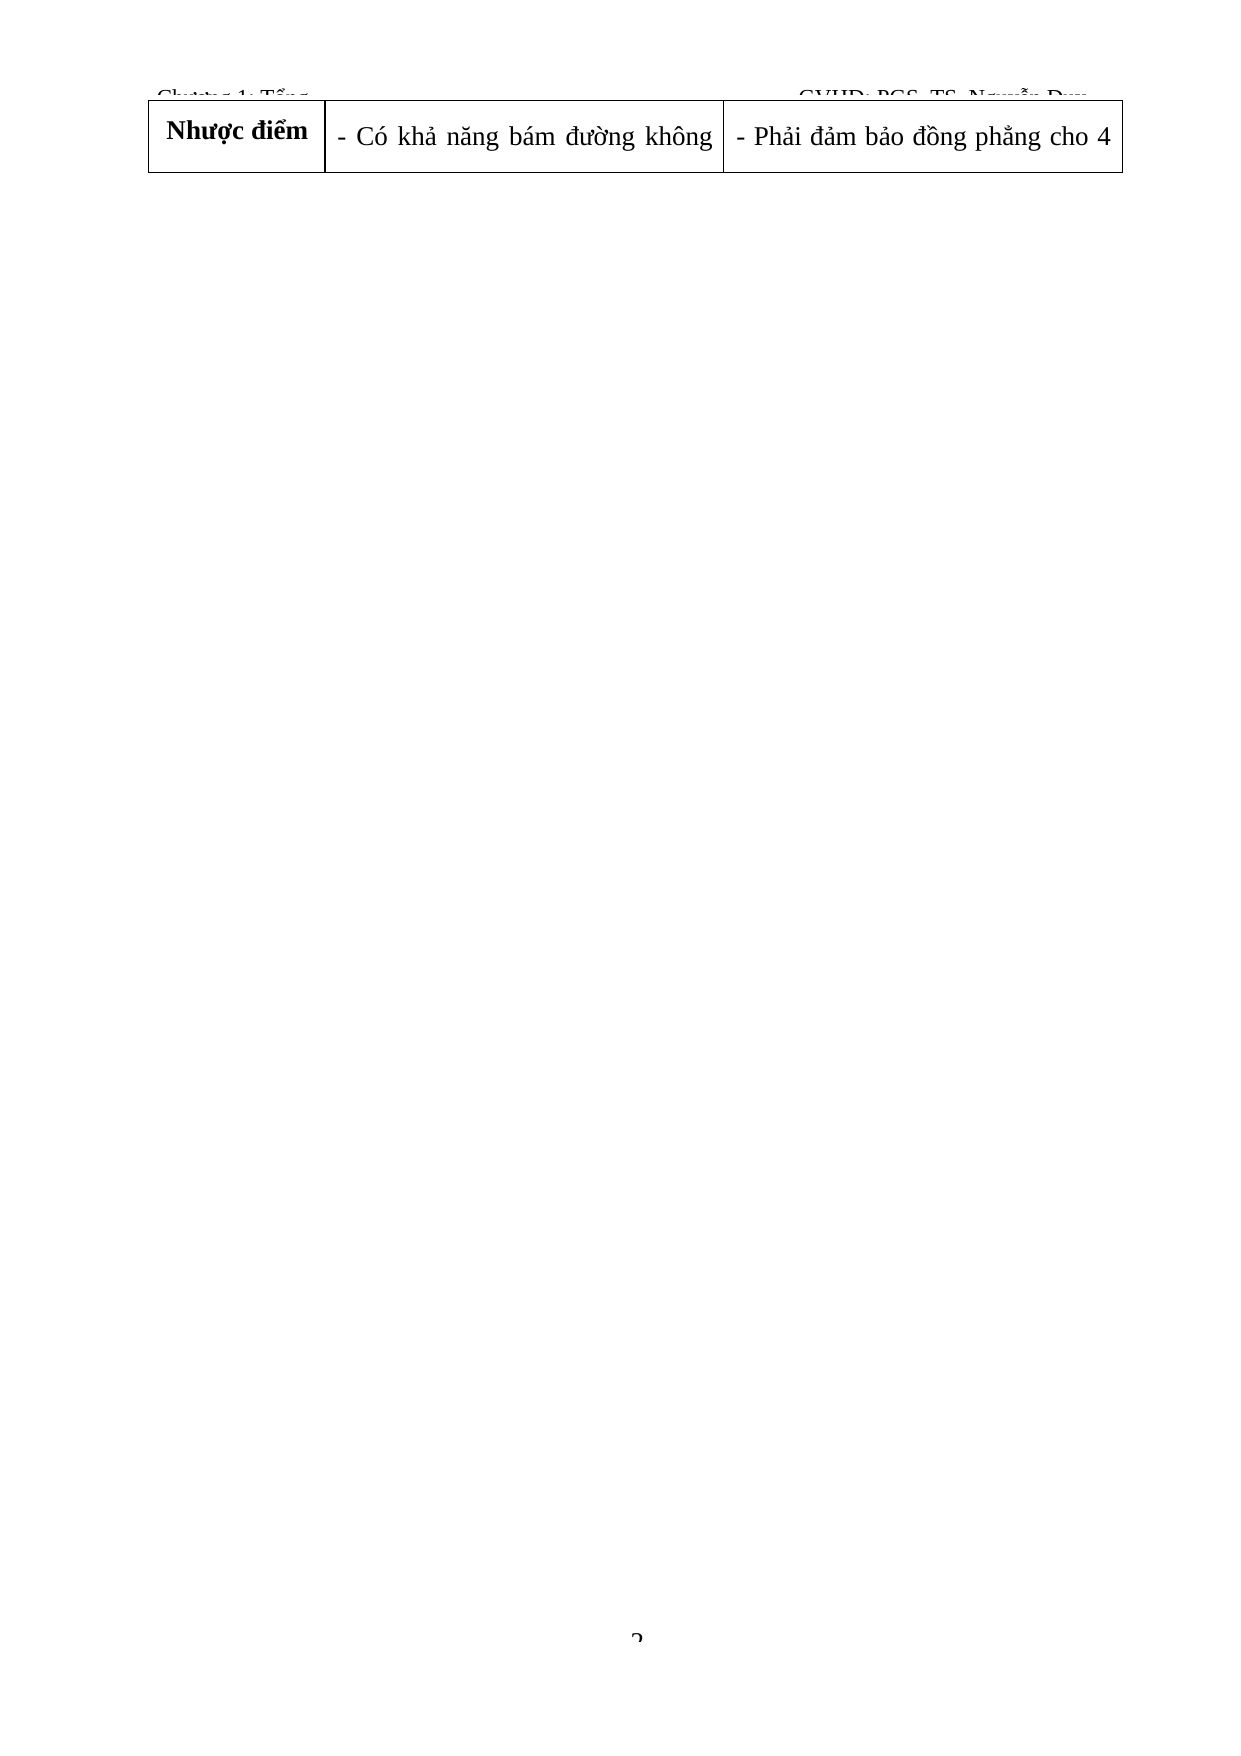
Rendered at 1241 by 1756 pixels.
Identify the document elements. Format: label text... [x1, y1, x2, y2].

table_cell Nhược điểm [149, 101, 324, 172]
table_cell - Phải đảm bảo đồng phẳng cho 4 [724, 101, 1122, 172]
table_cell - Có khả năng bám đường không [326, 101, 723, 172]
